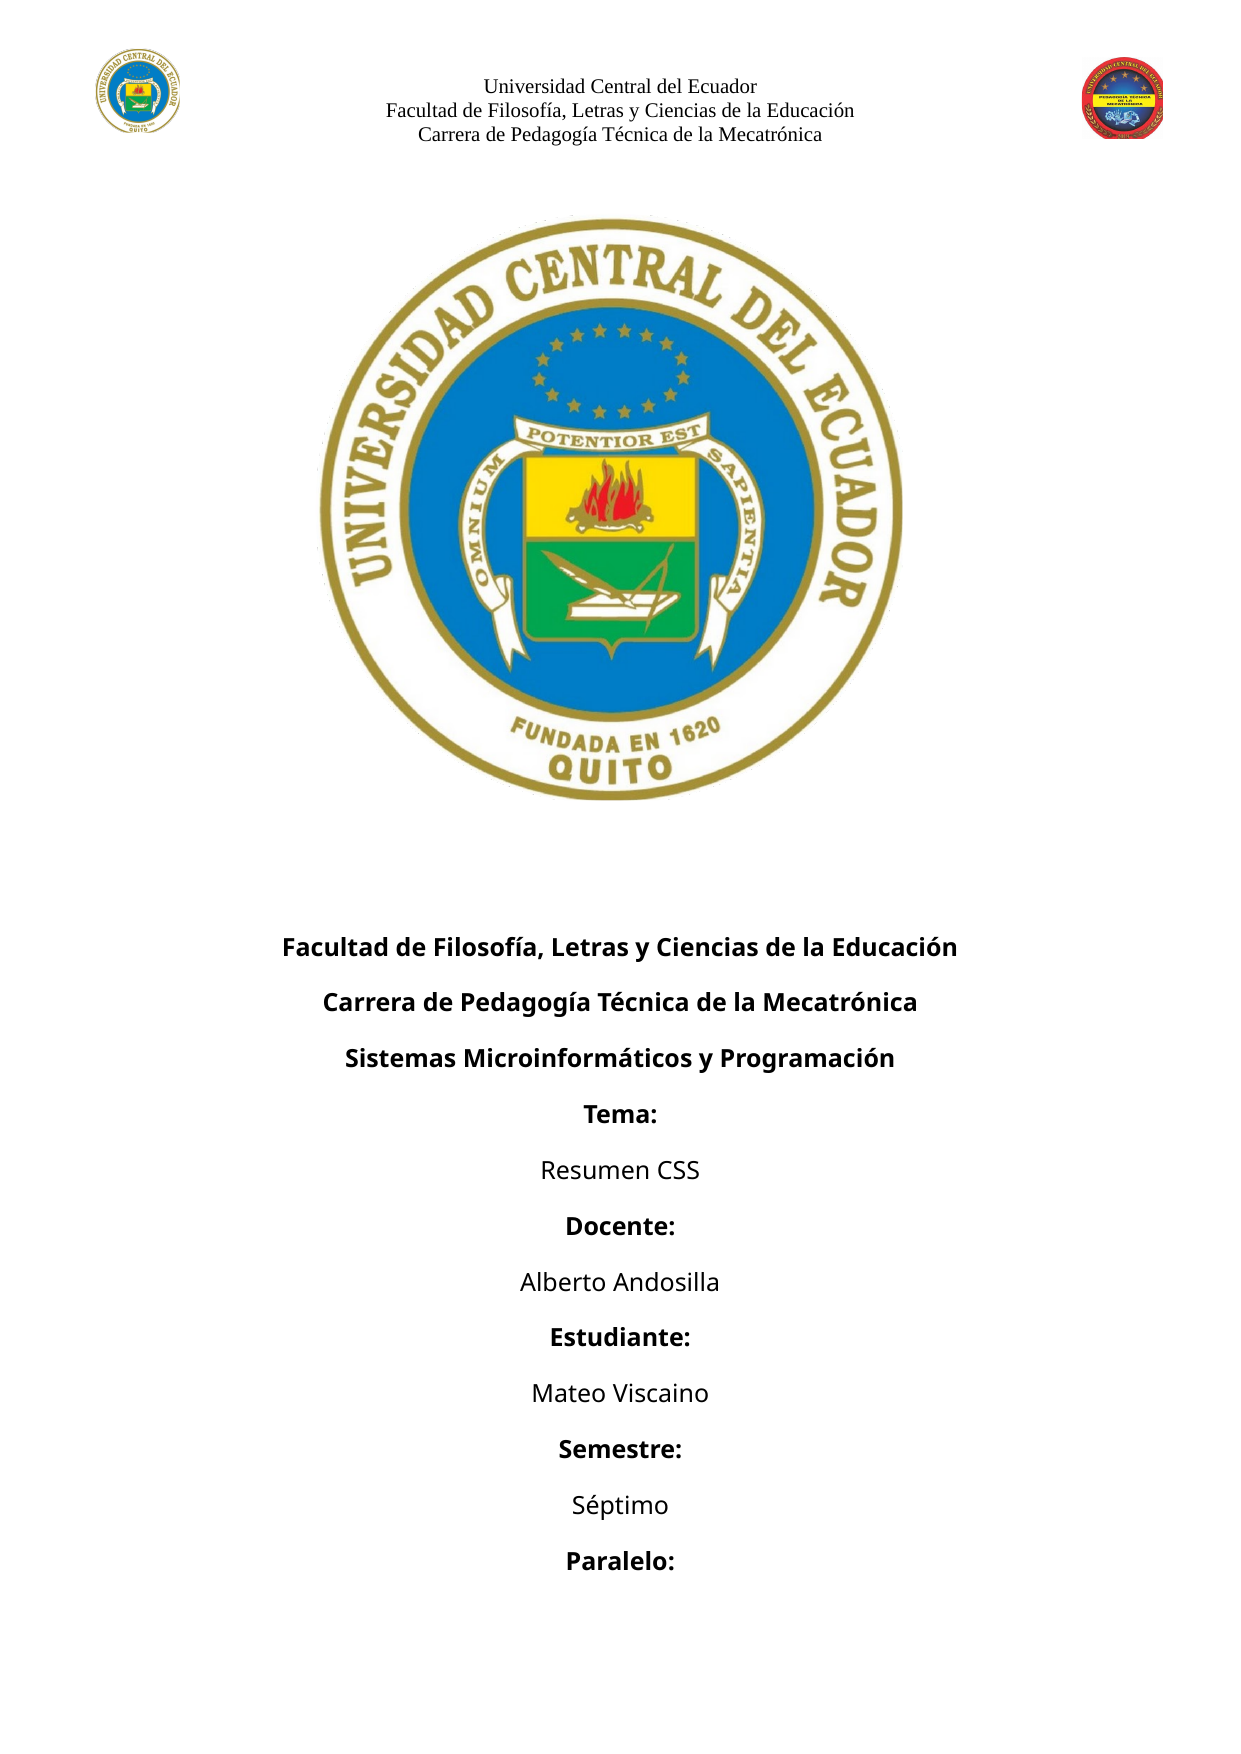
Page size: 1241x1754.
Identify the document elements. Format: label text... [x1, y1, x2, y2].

text Semestre: [177, 1432, 1063, 1466]
picture [1081, 57, 1163, 139]
text Estudiante: [177, 1320, 1063, 1354]
text Séptimo [177, 1488, 1063, 1522]
picture [95, 48, 180, 133]
text Facultad de Filosofía, Letras y Ciencias de la Educación [177, 929, 1063, 963]
text Tema: [177, 1097, 1063, 1131]
text Mateo Viscaino [177, 1376, 1063, 1410]
text Paralelo: [177, 1543, 1063, 1577]
picture [315, 213, 903, 801]
text Resumen CSS [177, 1153, 1063, 1187]
text Sistemas Microinformáticos y Programación [177, 1041, 1063, 1075]
text Carrera de Pedagogía Técnica de la Mecatrónica [177, 985, 1063, 1019]
text Alberto Andosilla [177, 1264, 1063, 1298]
text Docente: [177, 1208, 1063, 1242]
